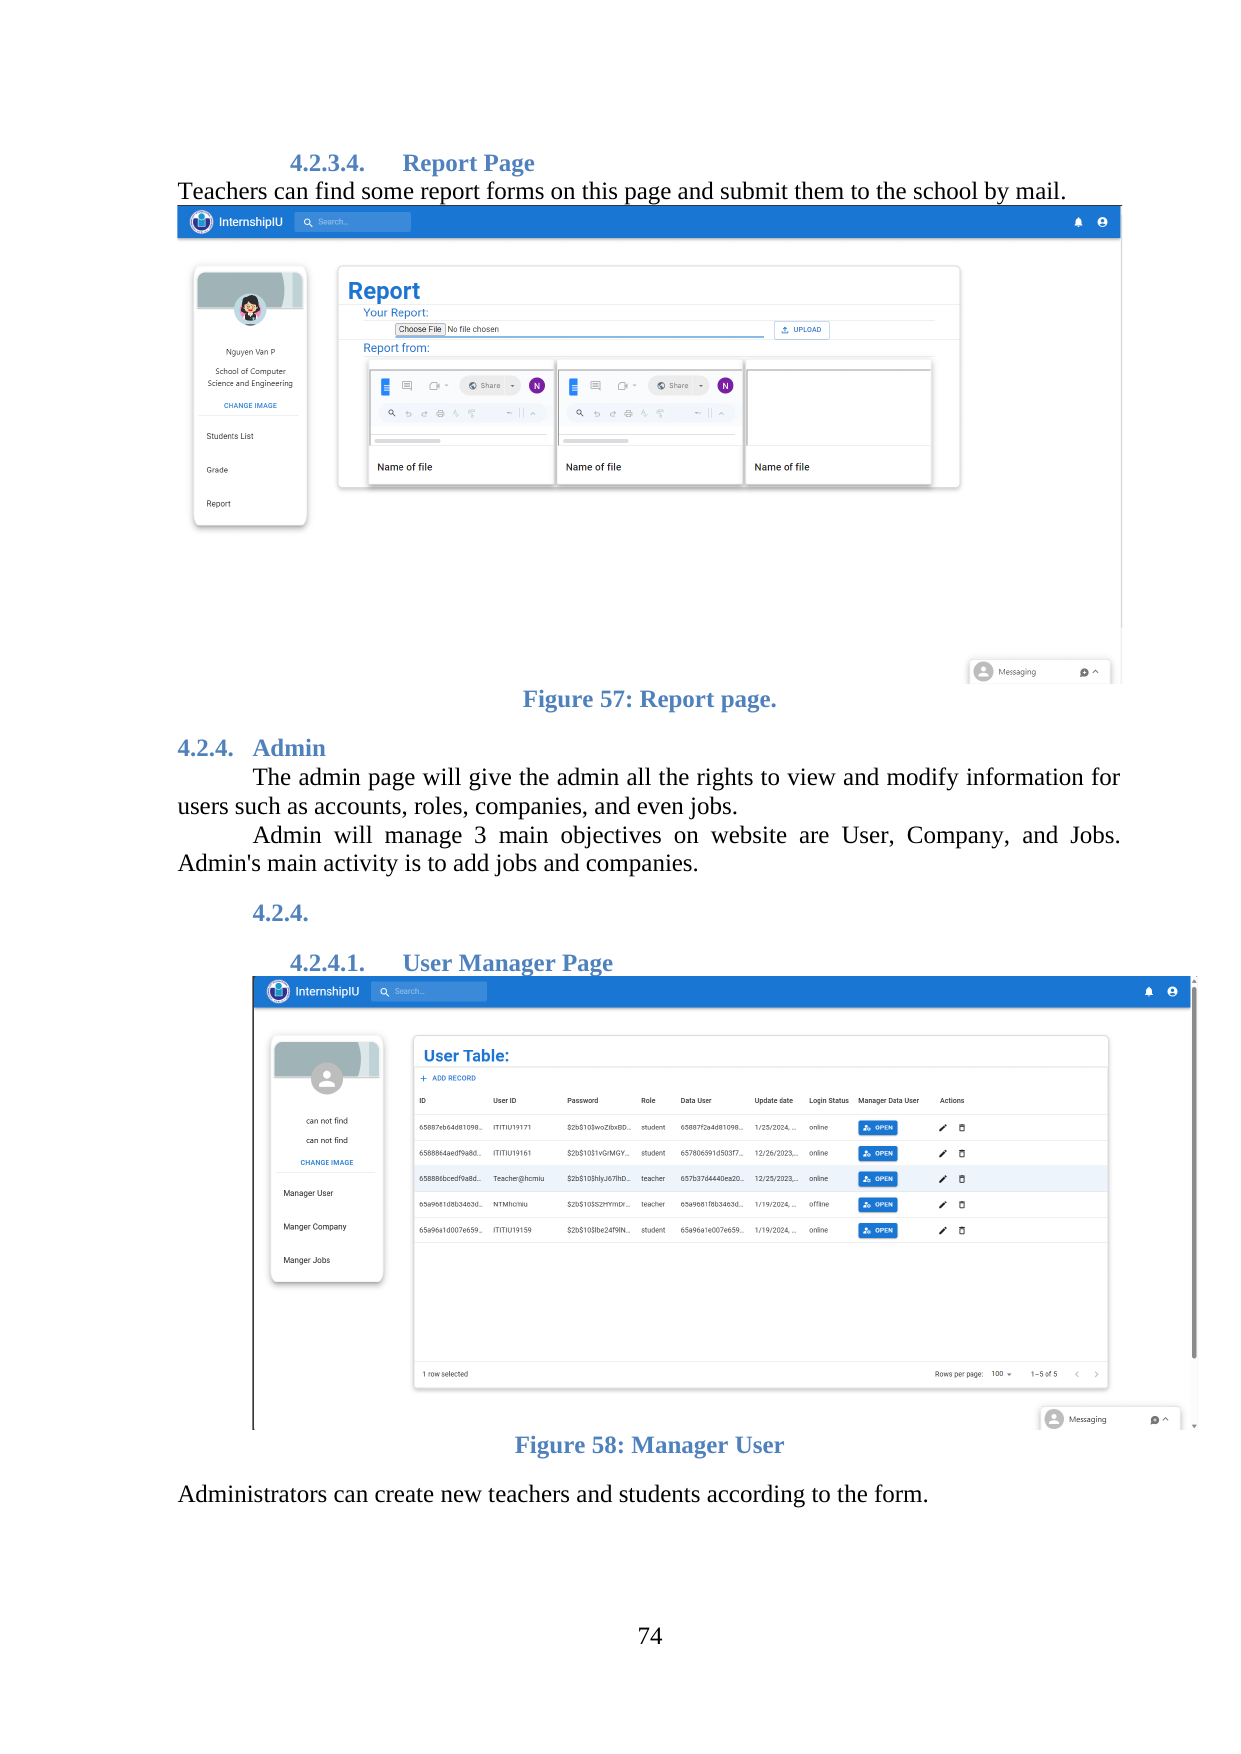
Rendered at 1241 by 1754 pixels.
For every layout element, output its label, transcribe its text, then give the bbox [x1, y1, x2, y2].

text The admin page will give the admin all the rights to view and modify information for users such as accounts, roles, companies, and even jobs. [177, 762, 1122, 820]
text Administrators can create new teachers and students according to the form. [177, 1479, 1122, 1508]
picture [177, 205, 1123, 684]
text Admin will manage 3 main objectives on website are User, Company, and Jobs. Admin's main activity is to add jobs and companies. [177, 820, 1122, 877]
text Teachers can find some report forms on this page and submit them to the school by mail. [177, 176, 1122, 205]
text Figure 57: Report page. [177, 684, 1122, 713]
subtitle User Manager Page [290, 948, 1122, 976]
picture [252, 976, 1198, 1430]
subtitle Admin [177, 733, 1122, 762]
subtitle Report Page [290, 148, 1122, 176]
text Figure 58: Manager User [177, 1430, 1122, 1459]
